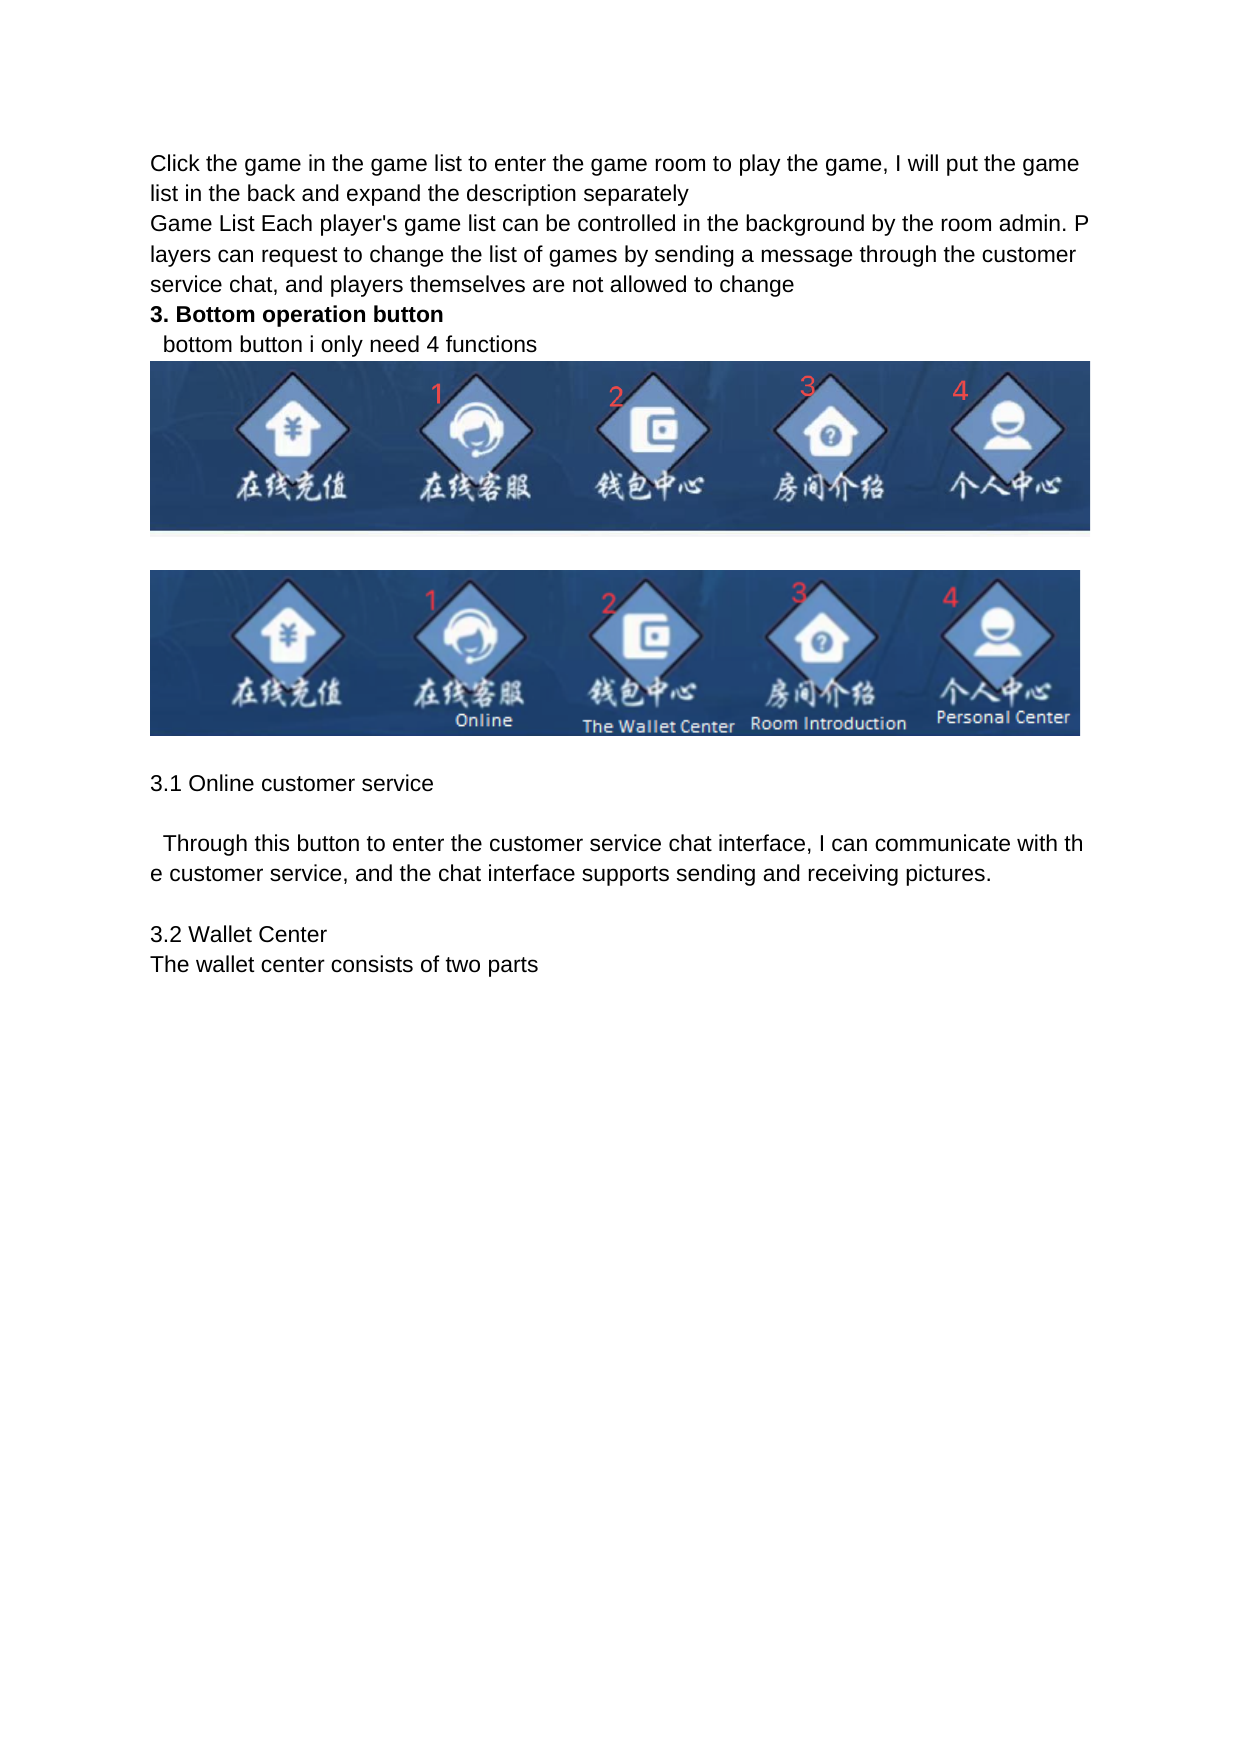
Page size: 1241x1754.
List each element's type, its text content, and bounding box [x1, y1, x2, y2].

text 3. Bottom operation button [150, 301, 1090, 327]
text Through this button to enter the customer service chat interface, I can communicate with the customer service, and the chat interface supports sending and receiving pictures. [150, 830, 1090, 887]
text Click the game in the game list to enter the game room to play the game, I will put the game list in the back and expand the description separately [150, 150, 1090, 207]
picture [150, 570, 1080, 736]
picture [150, 361, 1091, 537]
text The wallet center consists of two parts [150, 951, 1090, 977]
text Game List Each player's game list can be controlled in the background by the room admin. Players can request to change the list of games by sending a message through the customer service chat, and players themselves are not allowed to change [150, 210, 1090, 297]
text 3.1 Online customer service [150, 769, 1090, 796]
text 3.2 Wallet Center [150, 921, 1090, 947]
text bottom button i only need 4 functions [150, 331, 1090, 358]
